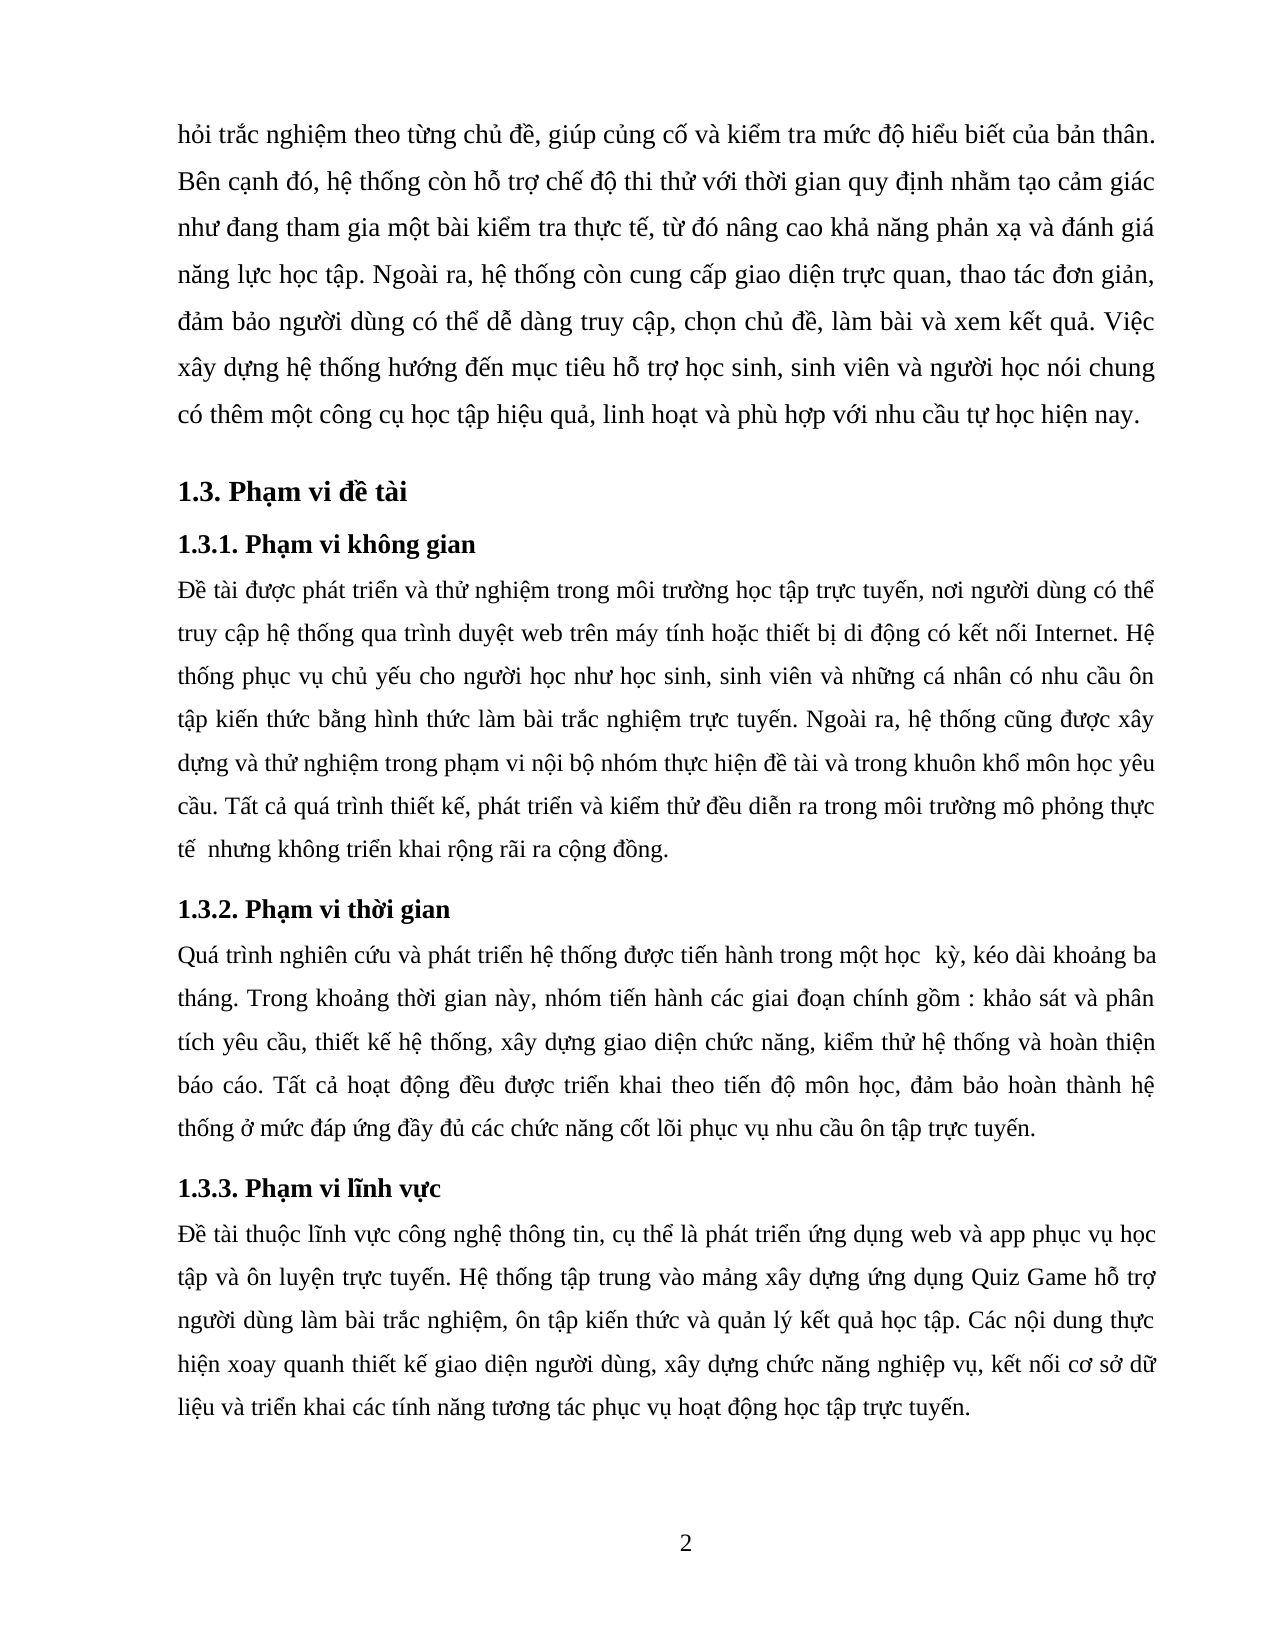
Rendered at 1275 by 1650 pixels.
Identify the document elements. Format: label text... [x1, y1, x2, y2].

subtitle 1.3.3. Phạm vi lĩnh vực [177, 1173, 1157, 1204]
text Quá trình nghiên cứu và phát triển hệ thống được tiến hành trong một học kỳ, kéo dài khoảng ba tháng. Trong khoảng thời gian này, nhóm tiến hành các giai đoạn chính gồm : khảo sát và phân tích yêu cầu, thiết kế hệ thống, xây dựng giao diện chức năng, kiểm thử hệ thống và hoàn thiện báo cáo. Tất cả hoạt động đều được triển khai theo tiến độ môn học, đảm bảo hoàn thành hệ thống ở mức đáp ứng đầy đủ các chức năng cốt lõi phục vụ nhu cầu ôn tập trực tuyến. [177, 940, 1157, 1142]
subtitle 1.3.1. Phạm vi không gian [177, 528, 1157, 559]
text Đề tài được phát triển và thử nghiệm trong môi trường học tập trực tuyến, nơi người dùng có thể truy cập hệ thống qua trình duyệt web trên máy tính hoặc thiết bị di động có kết nối Internet. Hệ thống phục vụ chủ yếu cho người học như học sinh, sinh viên và những cá nhân có nhu cầu ôn tập kiến thức bằng hình thức làm bài trắc nghiệm trực tuyến. Ngoài ra, hệ thống cũng được xây dựng và thử nghiệm trong phạm vi nội bộ nhóm thực hiện đề tài và trong khuôn khổ môn học yêu cầu. Tất cả quá trình thiết kế, phát triển và kiểm thử đều diễn ra trong môi trường mô phỏng thực tế nhưng không triển khai rộng rãi ra cộng đồng. [177, 575, 1157, 863]
text Đề tài thuộc lĩnh vực công nghệ thông tin, cụ thể là phát triển ứng dụng web và app phục vụ học tập và ôn luyện trực tuyến. Hệ thống tập trung vào mảng xây dựng ứng dụng Quiz Game hỗ trợ người dùng làm bài trắc nghiệm, ôn tập kiến thức và quản lý kết quả học tập. Các nội dung thực hiện xoay quanh thiết kế giao diện người dùng, xây dựng chức năng nghiệp vụ, kết nối cơ sở dữ liệu và triển khai các tính năng tương tác phục vụ hoạt động học tập trực tuyến. [177, 1219, 1157, 1421]
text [177, 118, 1157, 429]
text 1.3.2. Phạm vi thời gian [177, 894, 1157, 925]
subtitle 1.3. Phạm vi đề tài [177, 474, 1157, 507]
